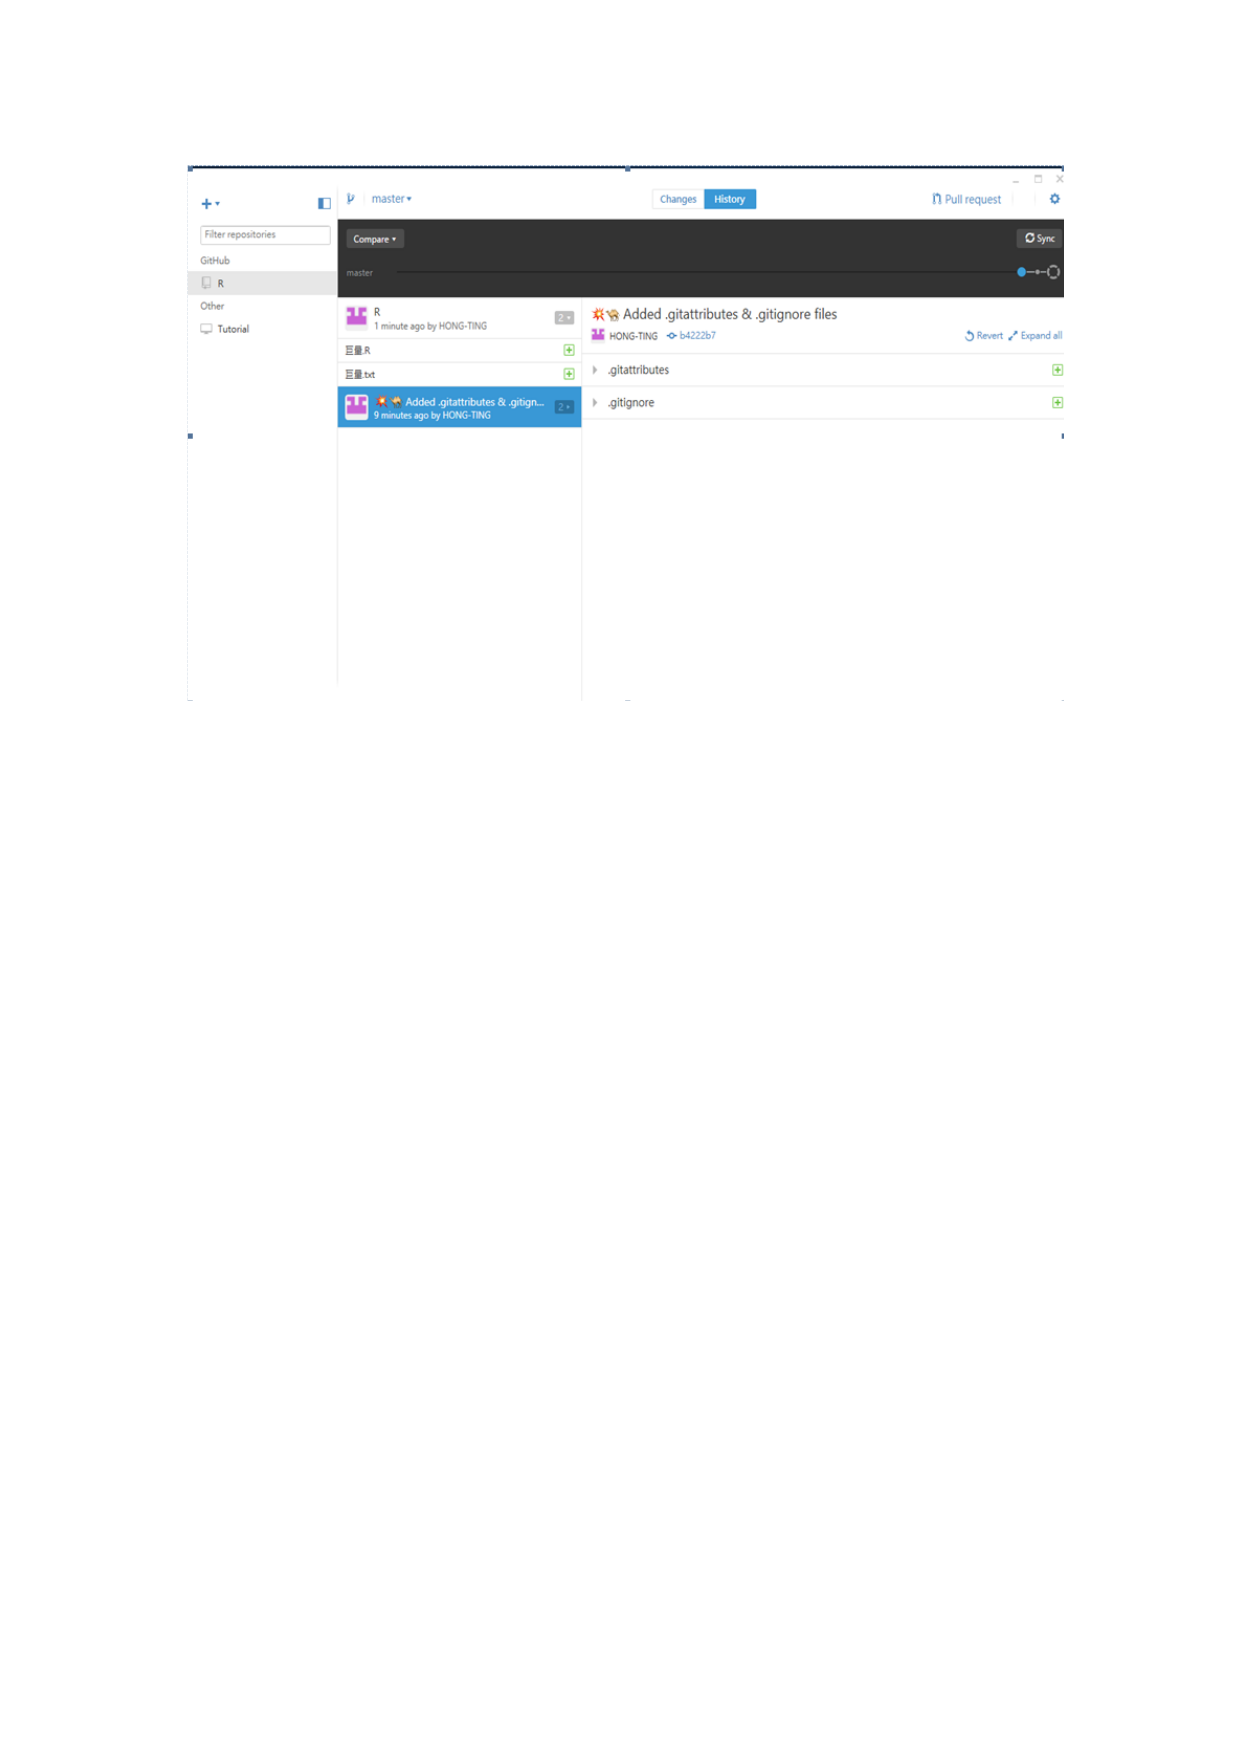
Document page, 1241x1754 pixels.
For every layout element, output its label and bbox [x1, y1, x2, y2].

picture [187, 164, 1064, 701]
